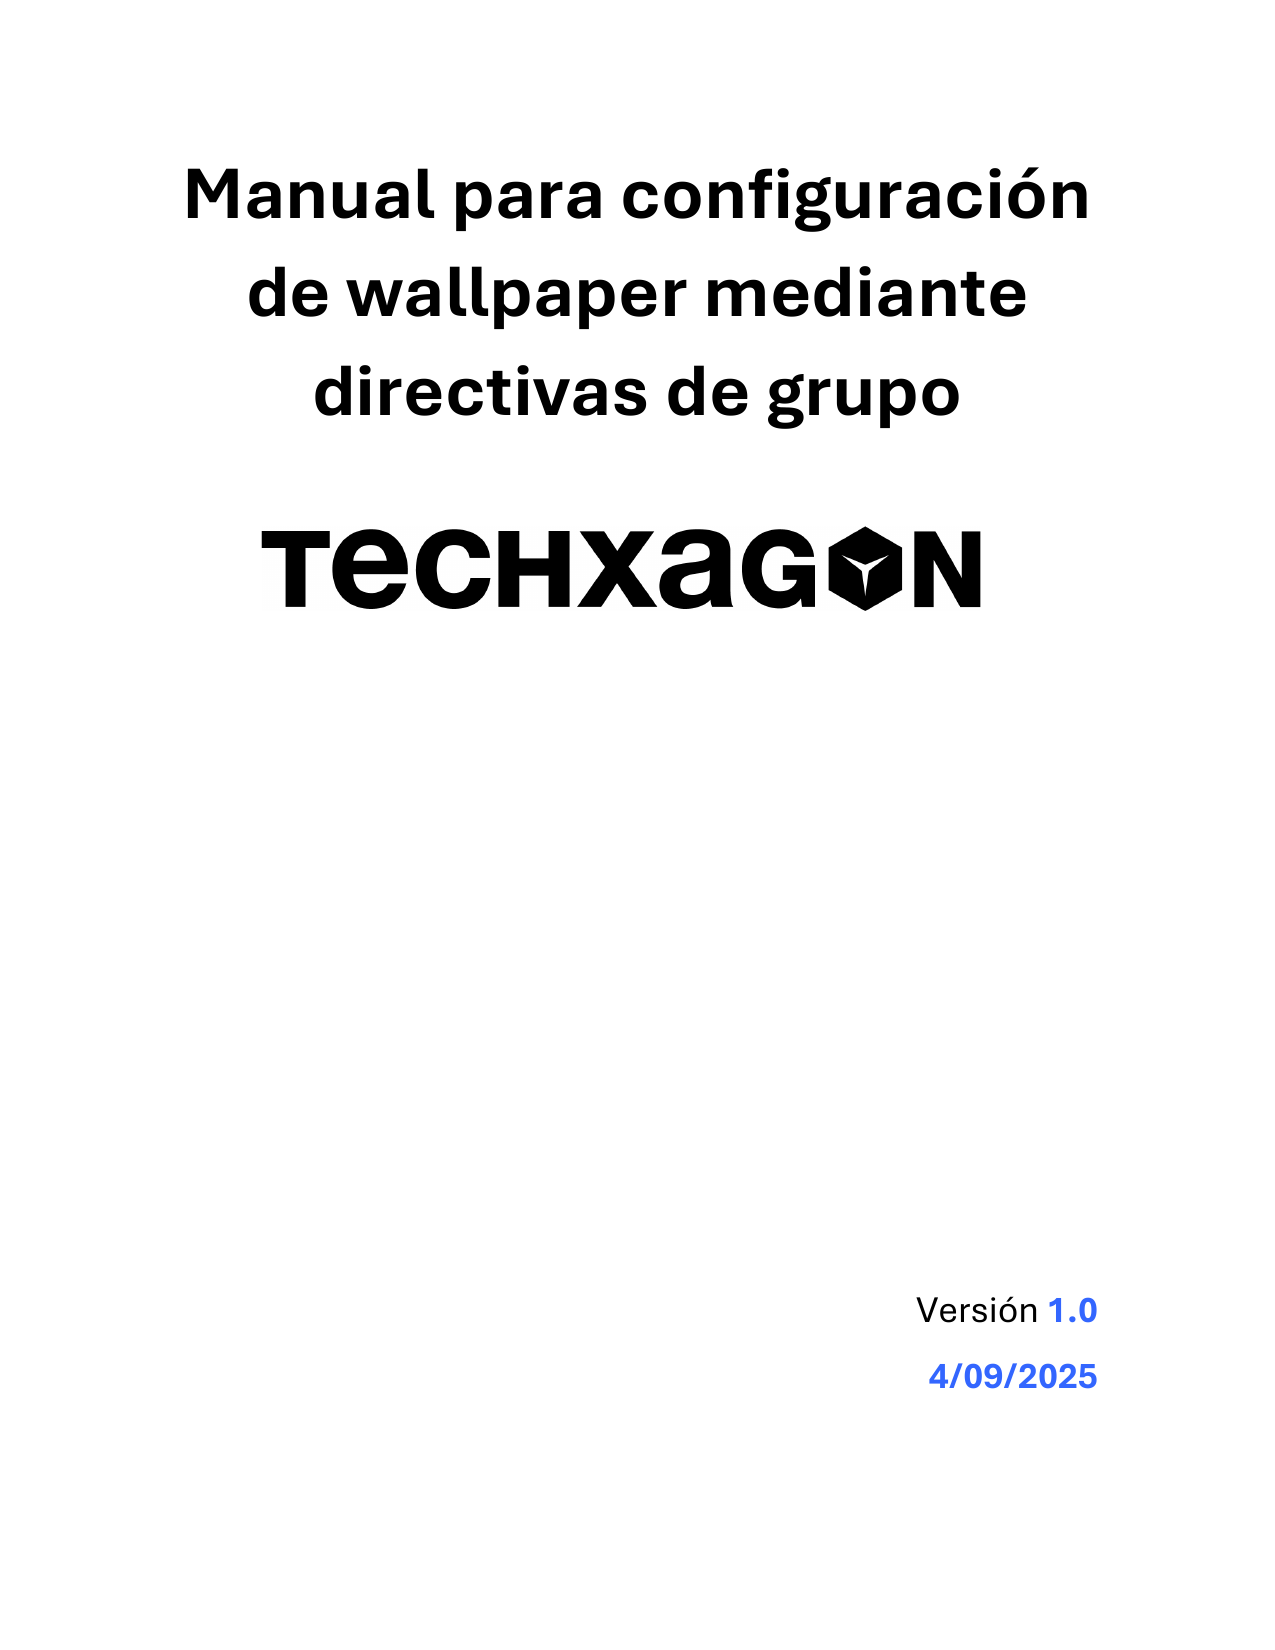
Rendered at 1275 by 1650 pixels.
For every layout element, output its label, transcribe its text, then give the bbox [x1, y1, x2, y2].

picture [261, 526, 981, 611]
text 4/09/2025 [177, 1354, 1098, 1399]
text Versión 1.0 [177, 1288, 1098, 1333]
text Manual para configuración de wallpaper mediante directivas de grupo [177, 148, 1098, 437]
